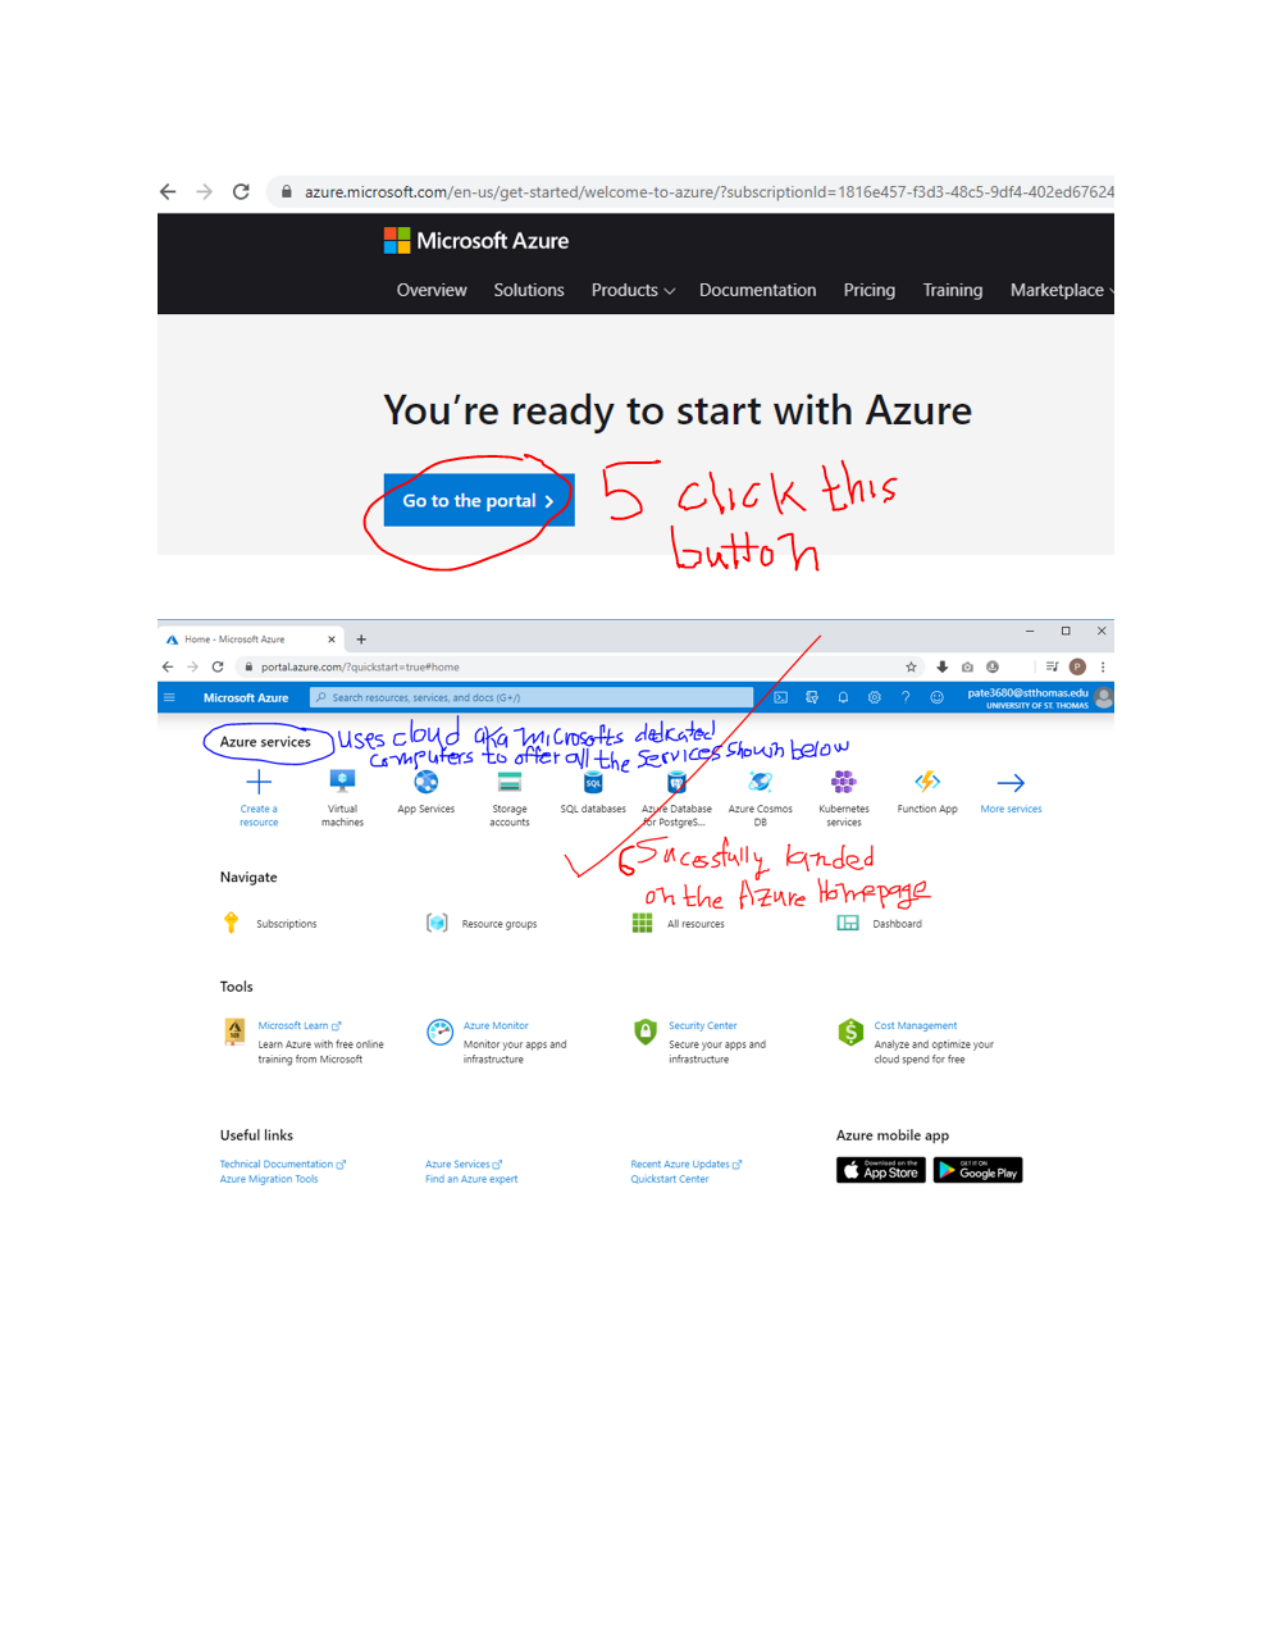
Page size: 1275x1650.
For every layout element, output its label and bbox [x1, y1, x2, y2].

picture [150, 150, 1125, 1188]
